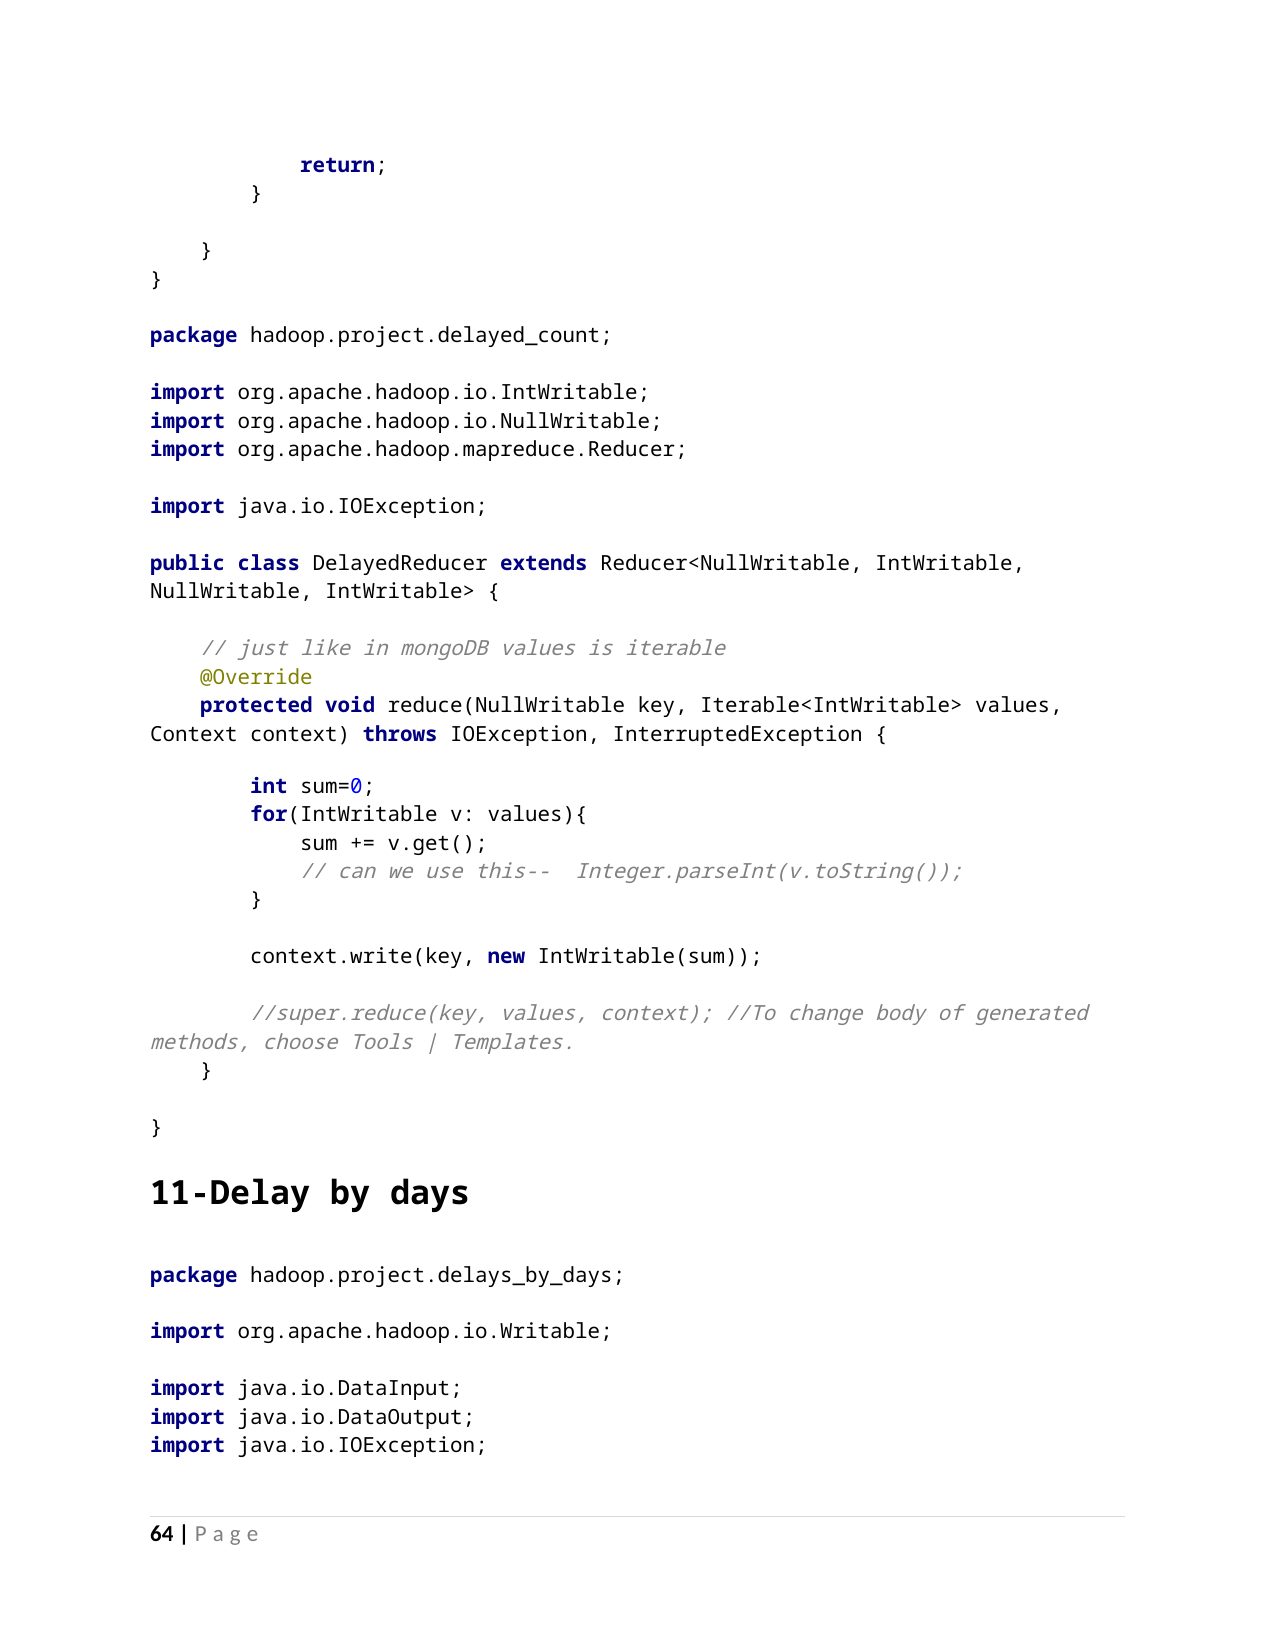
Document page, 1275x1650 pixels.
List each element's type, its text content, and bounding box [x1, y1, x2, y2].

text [150, 1260, 1125, 1487]
text 11-Delay by days [150, 1169, 1125, 1214]
text int sum=0; for(IntWritable v: values){ sum += v.get(); // can we use this-- Integer.parseInt(v.toString()); } context.write(key, new IntWritable(sum)); //super.reduce(key, values, context); //To change body of generated methods, choose Tools | Templates. } } [150, 771, 1125, 1141]
text package hadoop.project.delayed_count; import org.apache.hadoop.io.IntWritable; import org.apache.hadoop.io.NullWritable; import org.apache.hadoop.mapreduce.Reducer; import java.io.IOException; public class DelayedReducer extends Reducer<NullWritable, IntWritable, NullWritable, IntWritable> { // just like in mongoDB values is iterable @Override protected void reduce(NullWritable key, Iterable<IntWritable> values, Context context) throws IOException, InterruptedException { [150, 321, 1125, 771]
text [150, 150, 1125, 292]
